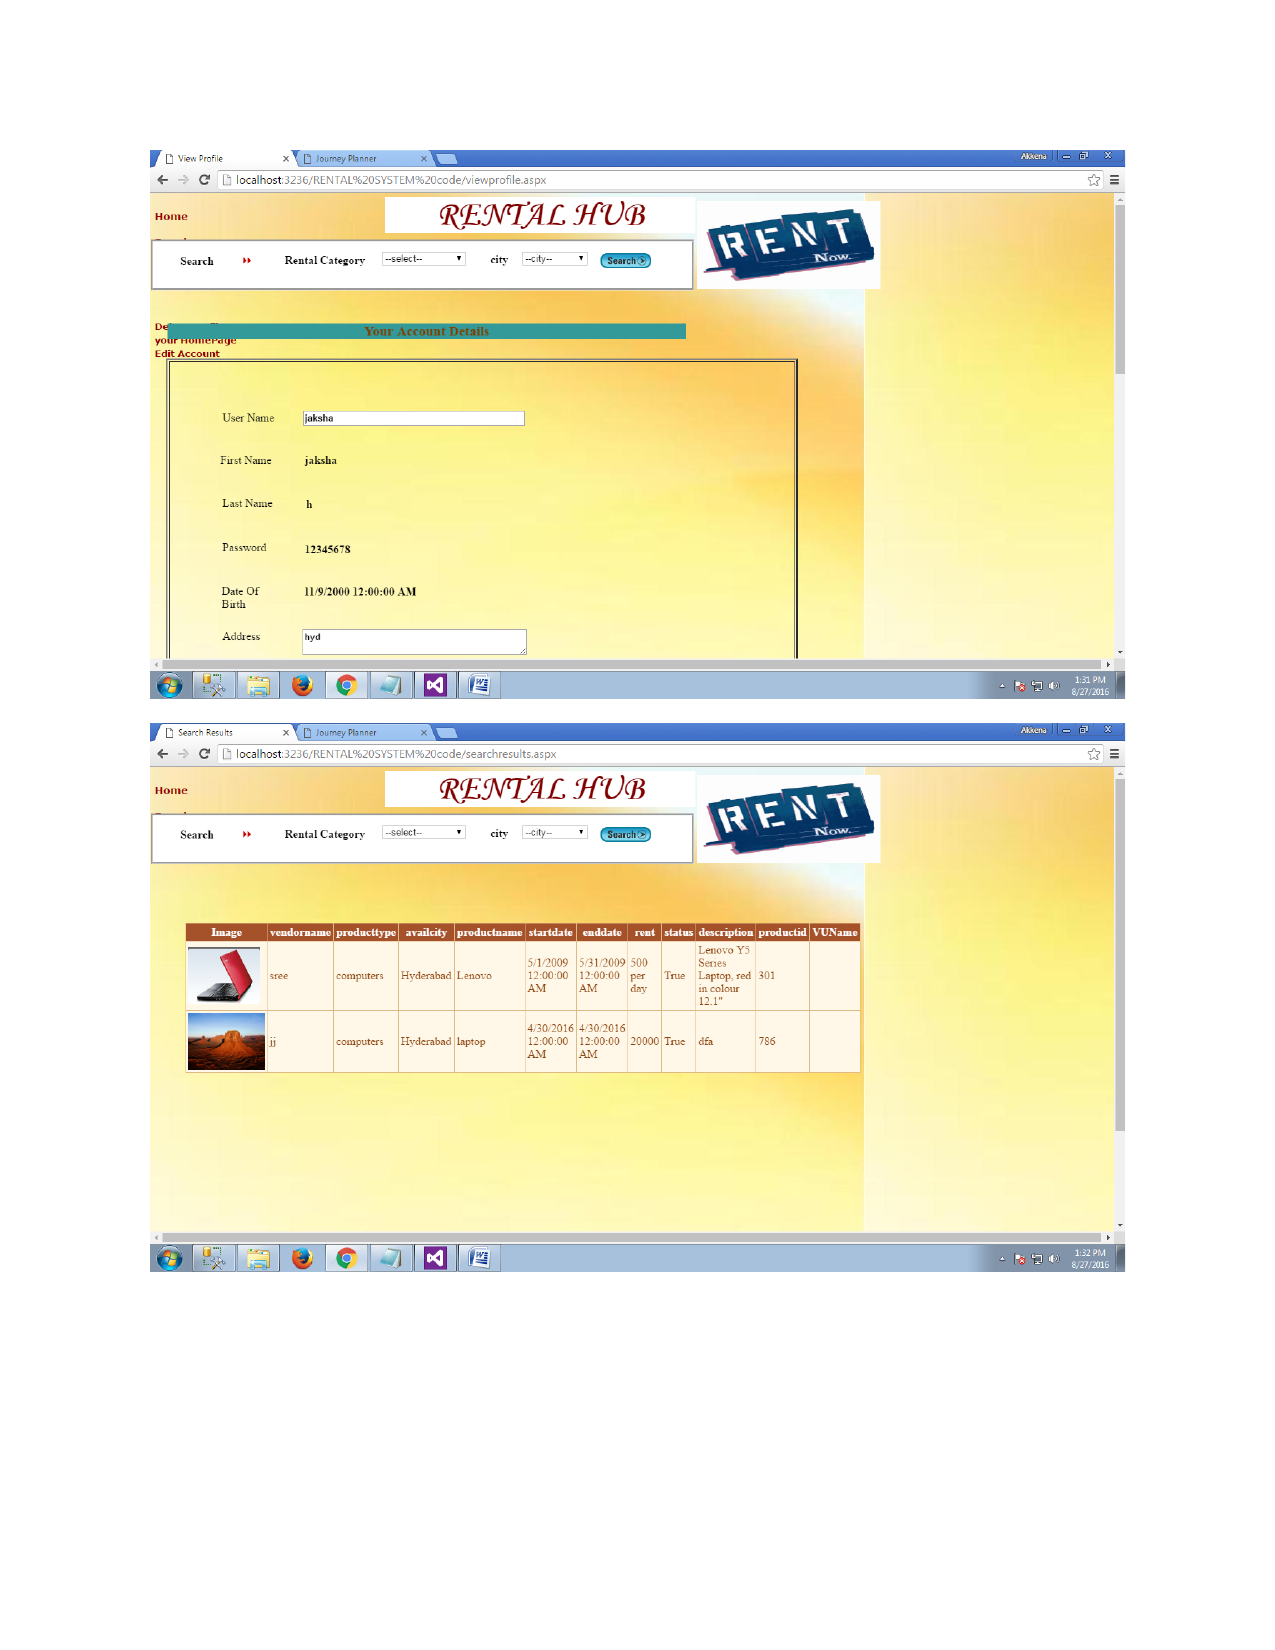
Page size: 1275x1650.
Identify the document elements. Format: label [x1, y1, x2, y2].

picture [150, 723, 1125, 1272]
picture [150, 150, 1125, 699]
